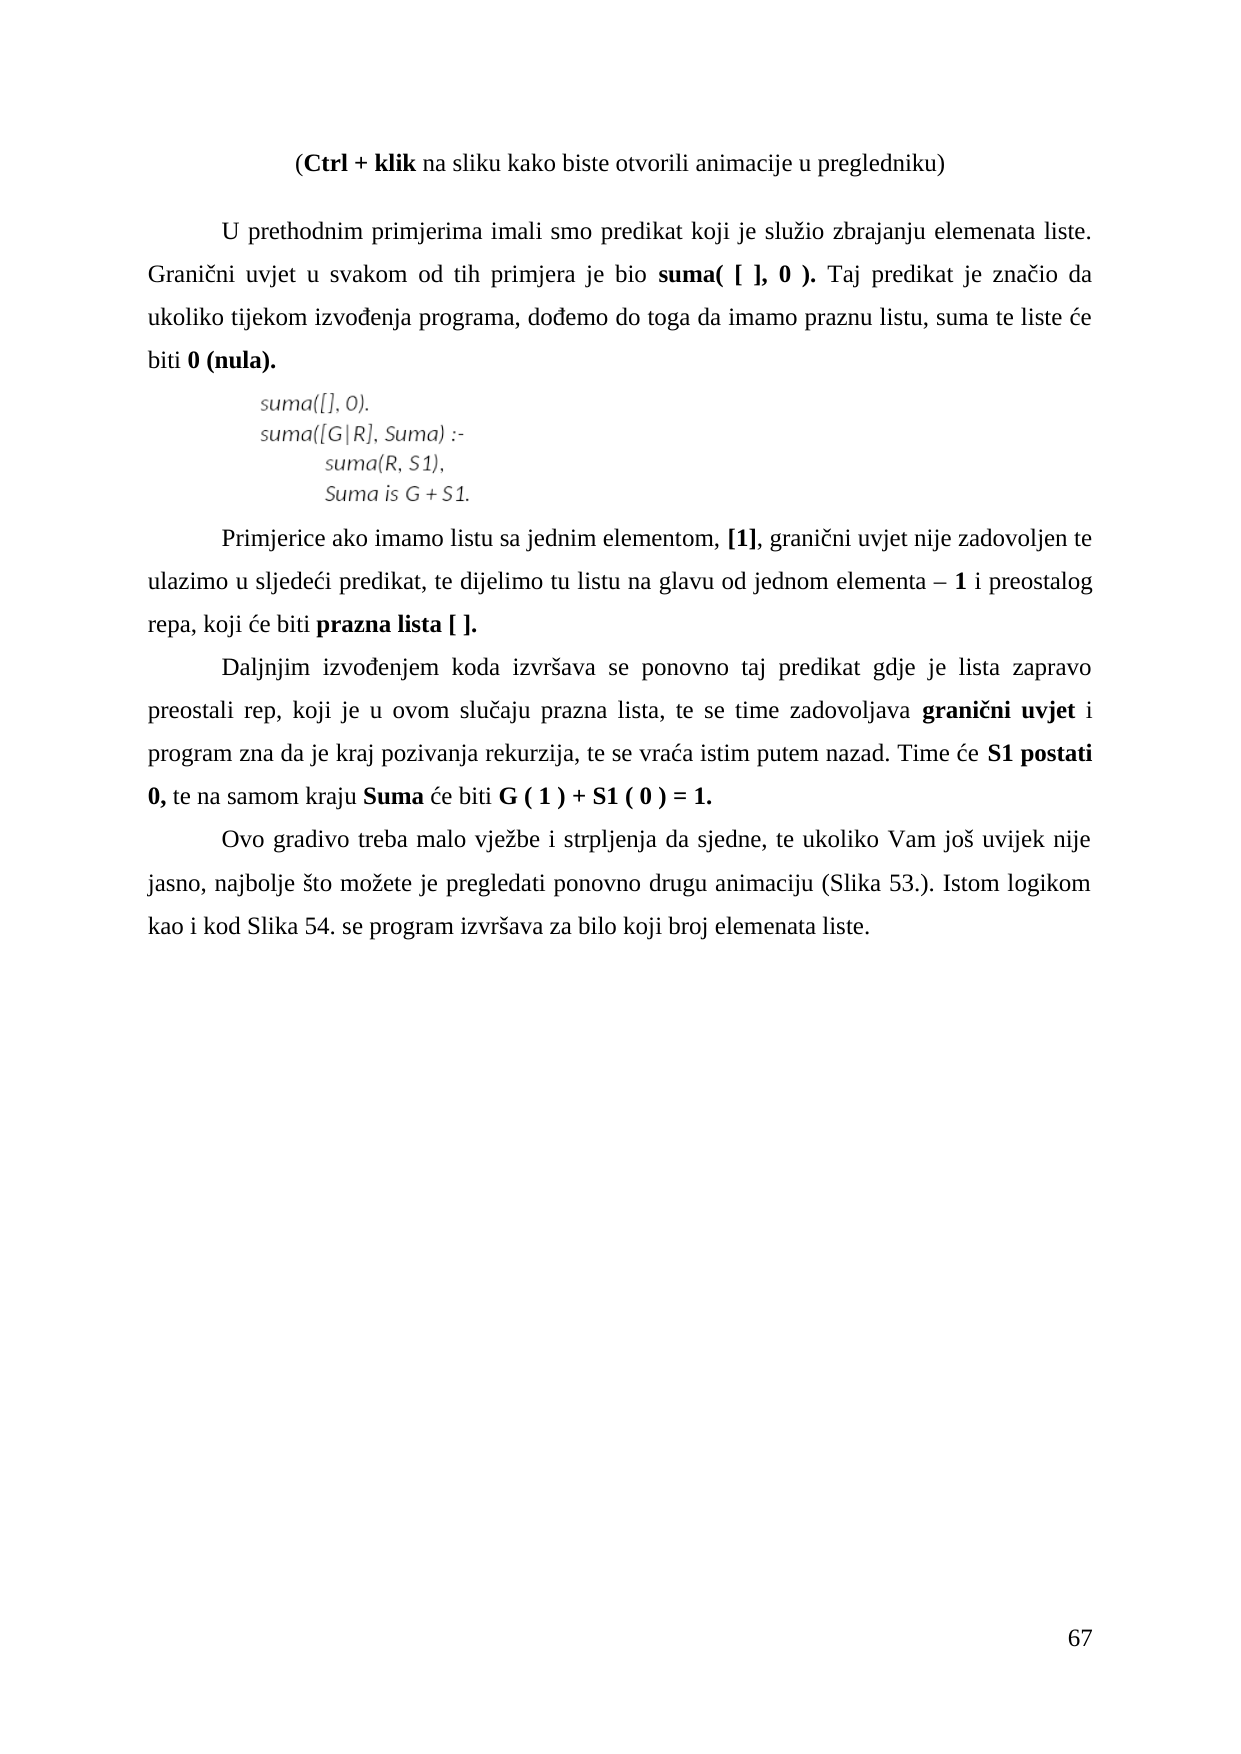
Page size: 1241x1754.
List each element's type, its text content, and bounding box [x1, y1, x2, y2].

text (Ctrl + klik na sliku kako biste otvorili animacije u pregledniku) [148, 148, 1093, 176]
text U prethodnim primjerima imali smo predikat koji je služio zbrajanju elemenata liste. Granični uvjet u svakom od tih primjera je bio suma( [ ], 0 ). Taj predikat je značio da ukoliko tijekom izvođenja programa, dođemo do toga da imamo praznu listu, suma te liste će biti 0 (nula). [148, 216, 1093, 374]
text Ovo gradivo treba malo vježbe i strpljenja da sjedne, te ukoliko Vam još uvijek nije jasno, najbolje što možete je pregledati ponovno drugu animaciju (Slika 53.). Istom logikom kao i kod Slika 54. se program izvršava za bilo koji broj elemenata liste. [148, 824, 1093, 939]
text Daljnjim izvođenjem koda izvršava se ponovno taj predikat gdje je lista zapravo preostali rep, koji je u ovom slučaju prazna lista, te se time zadovoljava granični uvjet i program zna da je kraj pozivanja rekurzija, te se vraća istim putem nazad. Time će S1 postati 0, te na samom kraju Suma će biti G ( 1 ) + S1 ( 0 ) = 1. [148, 652, 1093, 810]
text Primjerice ako imamo listu sa jednim elementom, [1], granični uvjet nije zadovoljen te ulazimo u sljedeći predikat, te dijelimo tu listu na glavu od jednom elementa – 1 i preostalog repa, koji će biti prazna lista [ ]. [148, 523, 1093, 638]
